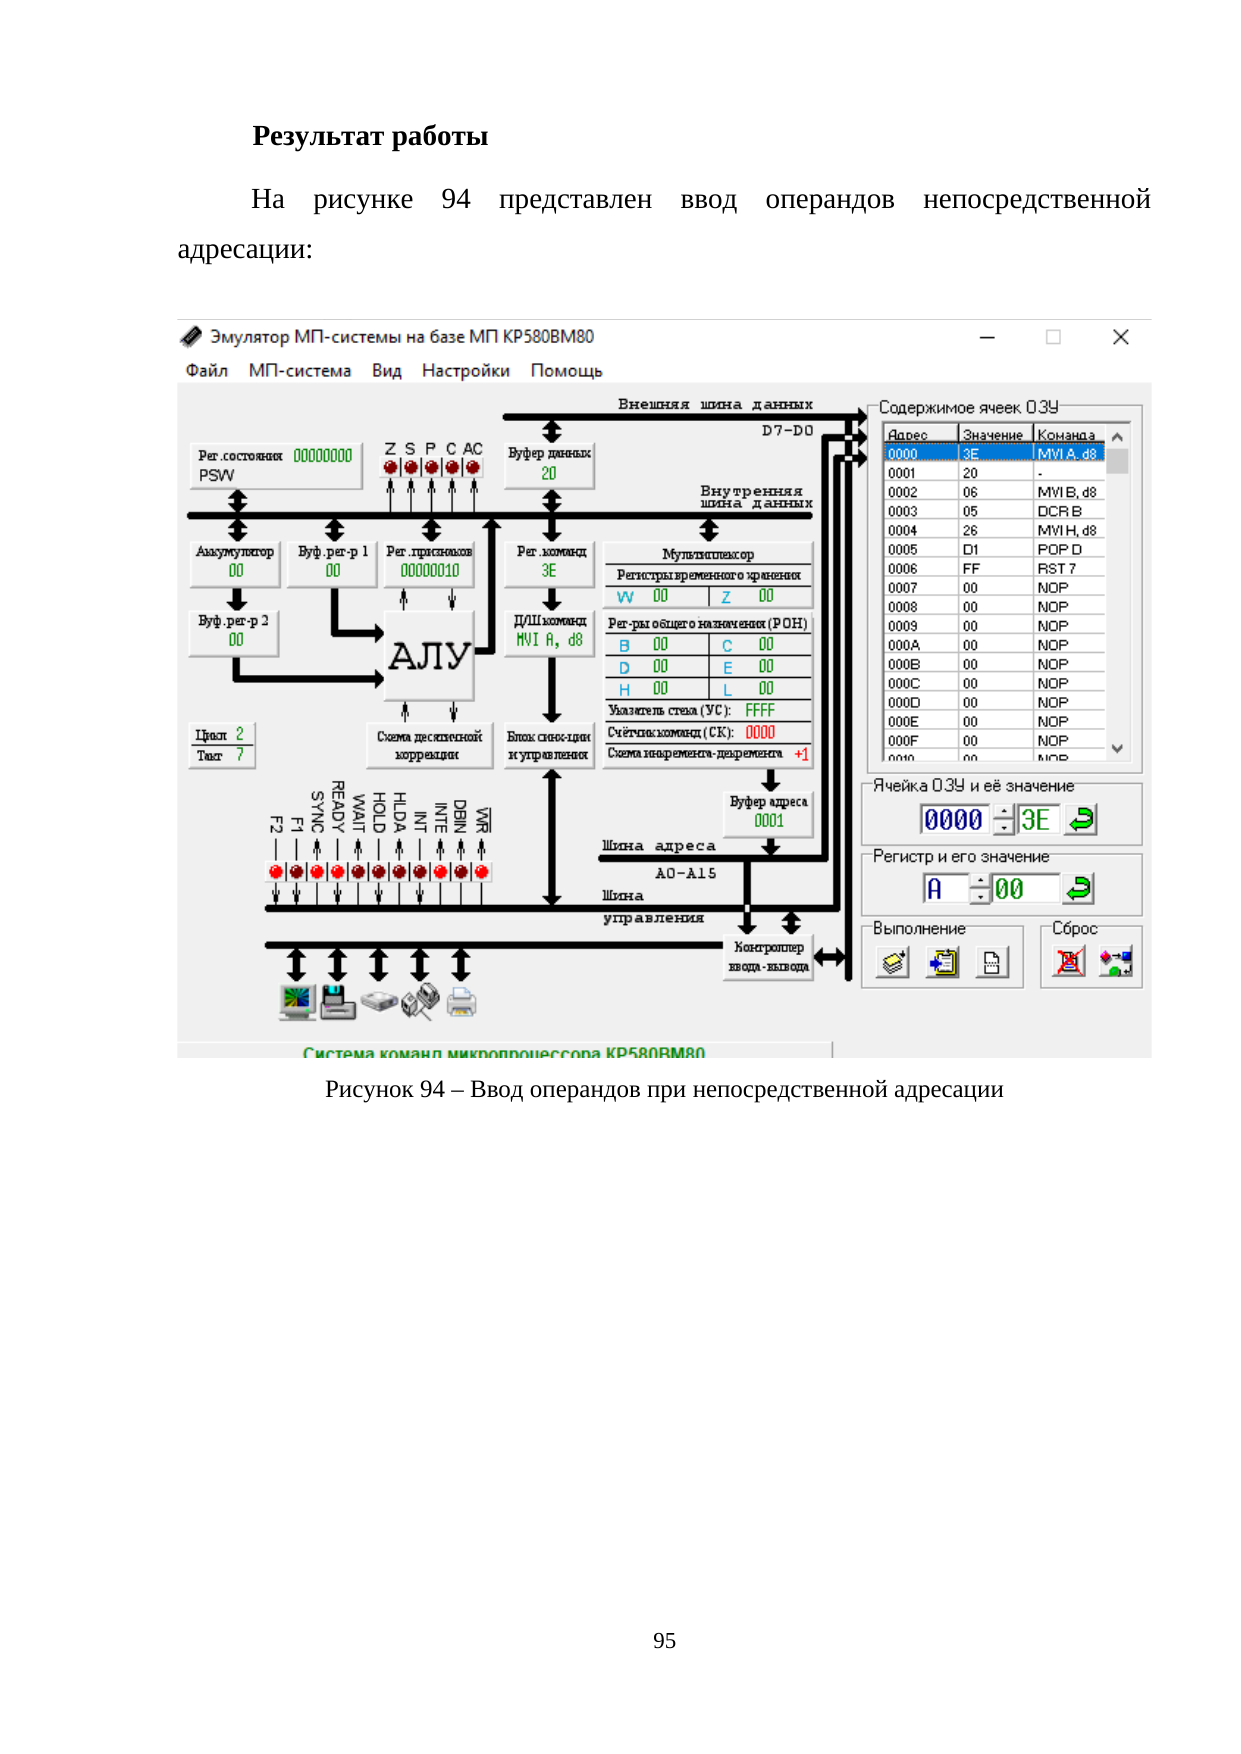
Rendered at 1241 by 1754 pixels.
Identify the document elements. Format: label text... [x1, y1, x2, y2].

text Результат работы [177, 118, 1152, 152]
picture [177, 319, 1152, 1058]
text Рисунок 94 – Ввод операндов при непосредственной адресации [177, 1074, 1152, 1103]
text На рисунке 94 представлен ввод операндов непосредственной адресации: [177, 181, 1152, 265]
